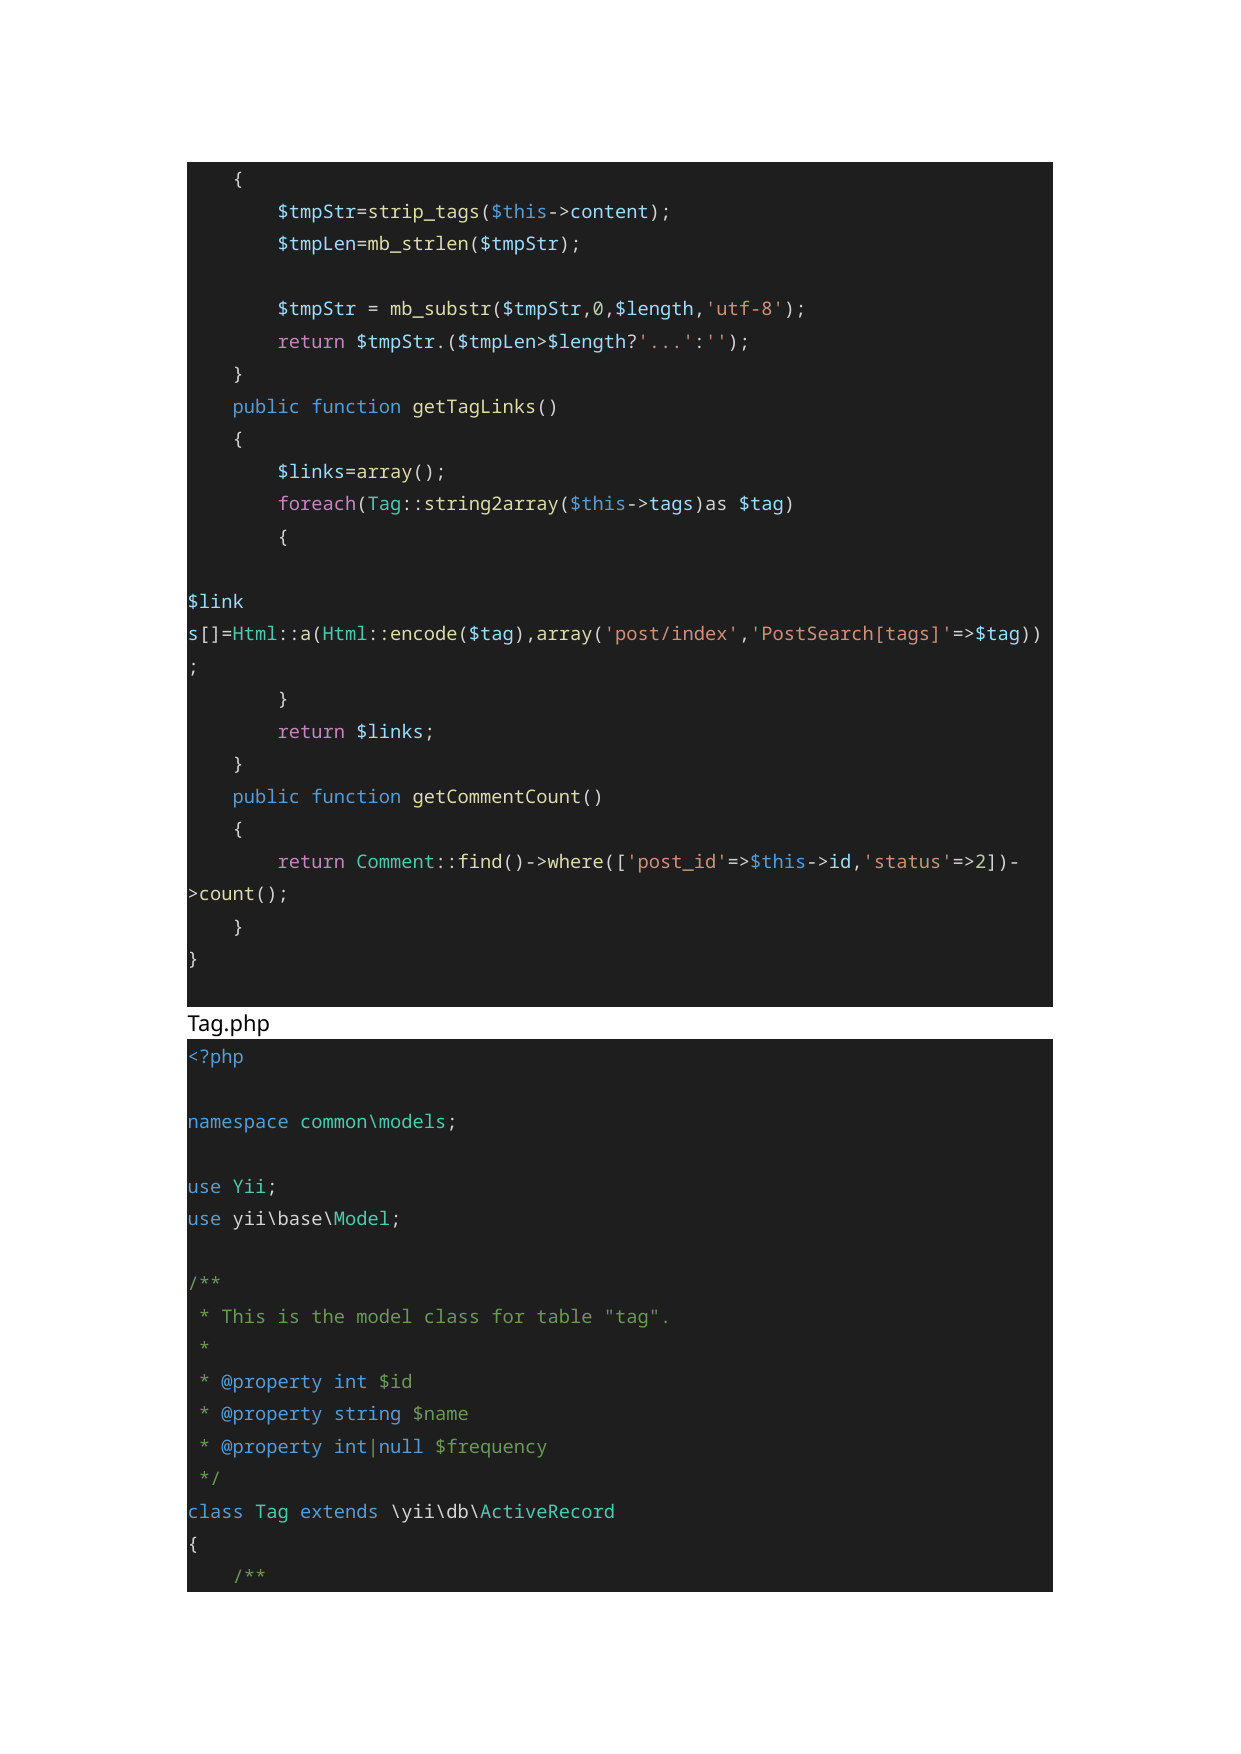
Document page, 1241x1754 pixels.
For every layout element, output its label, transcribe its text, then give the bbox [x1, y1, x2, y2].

text } [187, 357, 1053, 389]
text /** [187, 1267, 1053, 1299]
text use Yii; [187, 1169, 1053, 1202]
text public function getTagLinks() [187, 389, 1053, 422]
text <?php [187, 1039, 1053, 1072]
text { [187, 519, 1053, 552]
text { [187, 162, 1053, 194]
text return Comment::find()->where(['post_id'=>$this->id,'status'=>2])->count(); [187, 844, 1053, 909]
text * This is the model class for table "tag". [187, 1299, 1053, 1332]
text * @property int $id [187, 1364, 1053, 1397]
text * [187, 1332, 1053, 1364]
text $links=array(); [187, 454, 1053, 487]
text namespace common\models; [187, 1104, 1053, 1137]
text $links[]=Html::a(Html::encode($tag),array('post/index','PostSearch[tags]'=>$tag)); [187, 552, 1053, 682]
text */ [187, 1462, 1053, 1494]
text $tmpStr=strip_tags($this->content); [187, 194, 1053, 227]
text } [187, 942, 1053, 974]
text Tag.php [187, 1007, 1053, 1039]
text { [187, 812, 1053, 844]
text /** [187, 1559, 1053, 1592]
text class Tag extends \yii\db\ActiveRecord [187, 1494, 1053, 1527]
text * @property int|null $frequency [187, 1429, 1053, 1462]
text $tmpLen=mb_strlen($tmpStr); [187, 227, 1053, 259]
text return $links; [187, 714, 1053, 747]
text return $tmpStr.($tmpLen>$length?'...':''); [187, 324, 1053, 357]
text public function getCommentCount() [187, 779, 1053, 812]
text $tmpStr = mb_substr($tmpStr,0,$length,'utf-8'); [187, 292, 1053, 324]
text * @property string $name [187, 1397, 1053, 1429]
text } [187, 747, 1053, 779]
text { [187, 422, 1053, 454]
text foreach(Tag::string2array($this->tags)as $tag) [187, 487, 1053, 519]
text use yii\base\Model; [187, 1202, 1053, 1234]
text } [187, 909, 1053, 942]
text } [187, 682, 1053, 714]
text { [187, 1527, 1053, 1559]
